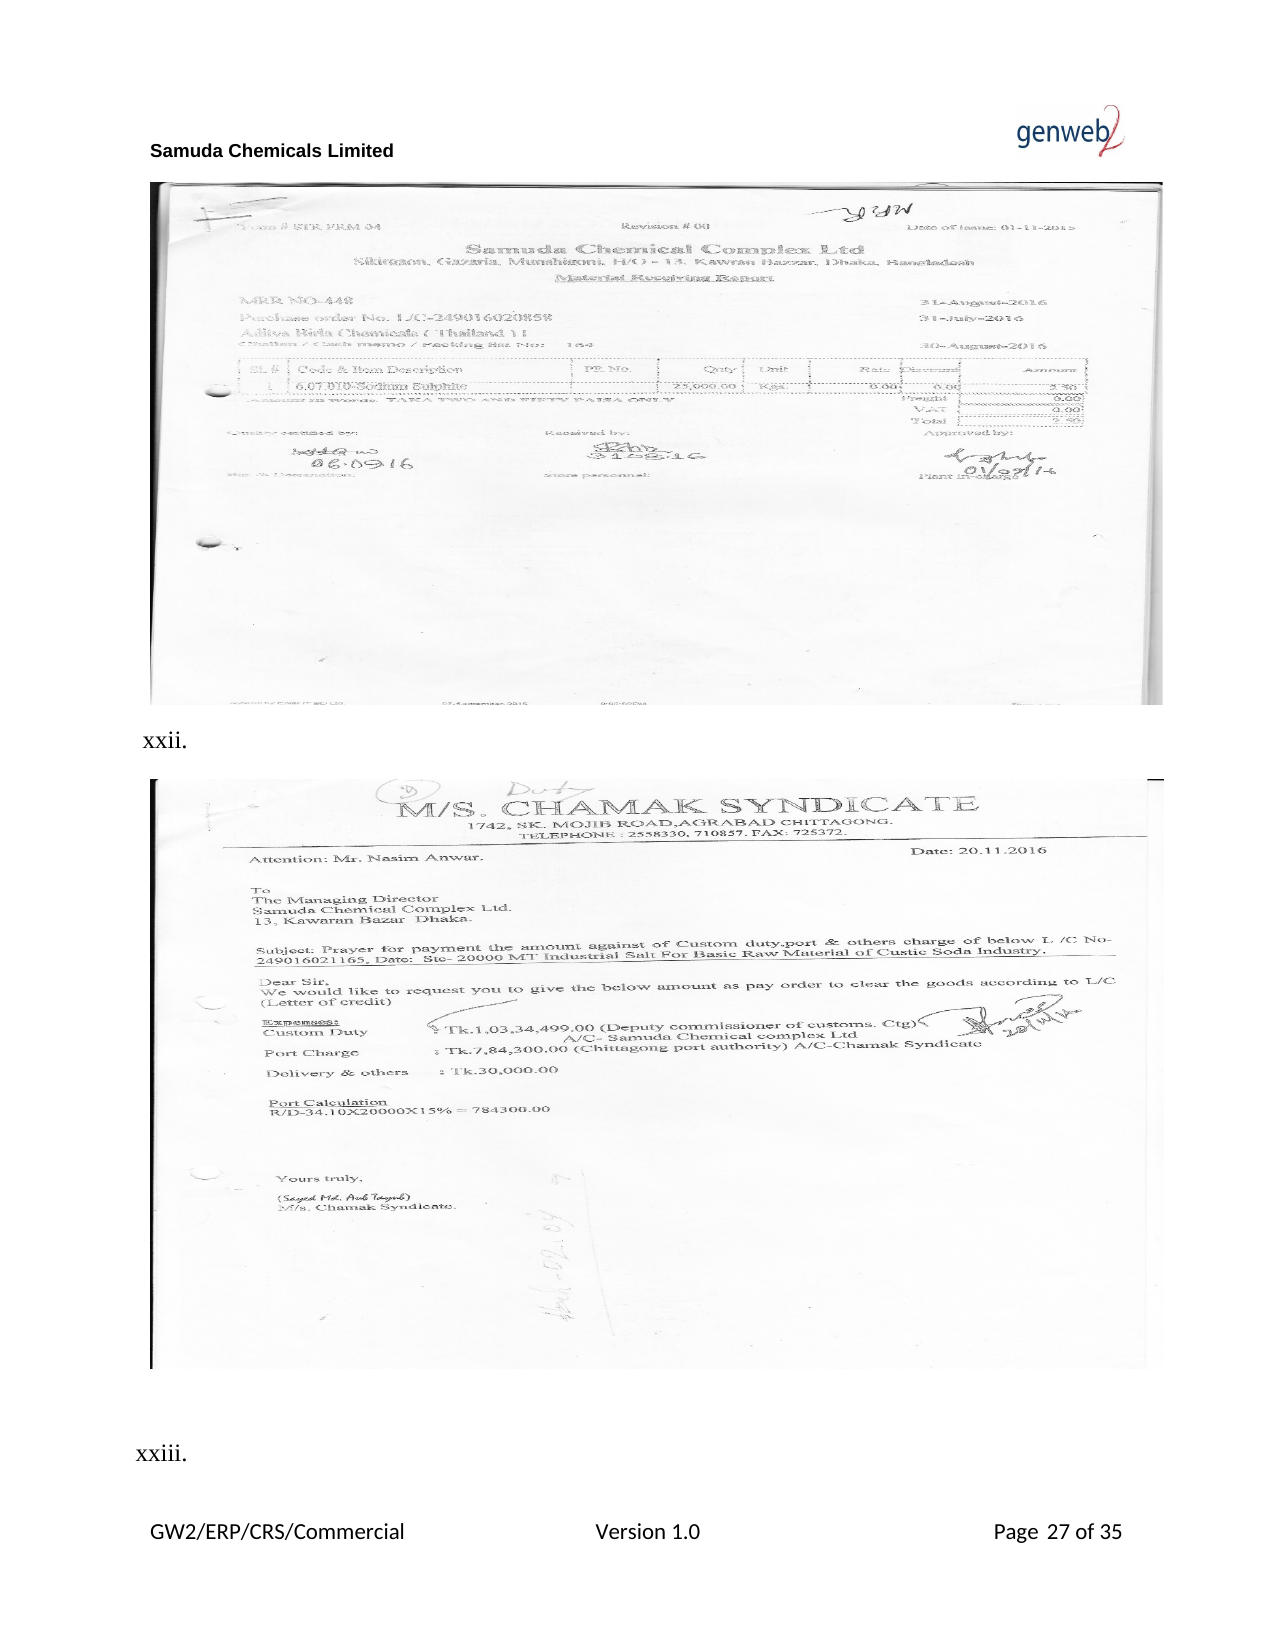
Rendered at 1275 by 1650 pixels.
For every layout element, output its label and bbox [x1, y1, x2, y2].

picture [1017, 105, 1125, 158]
picture [150, 779, 1164, 1369]
picture [150, 182, 1163, 705]
